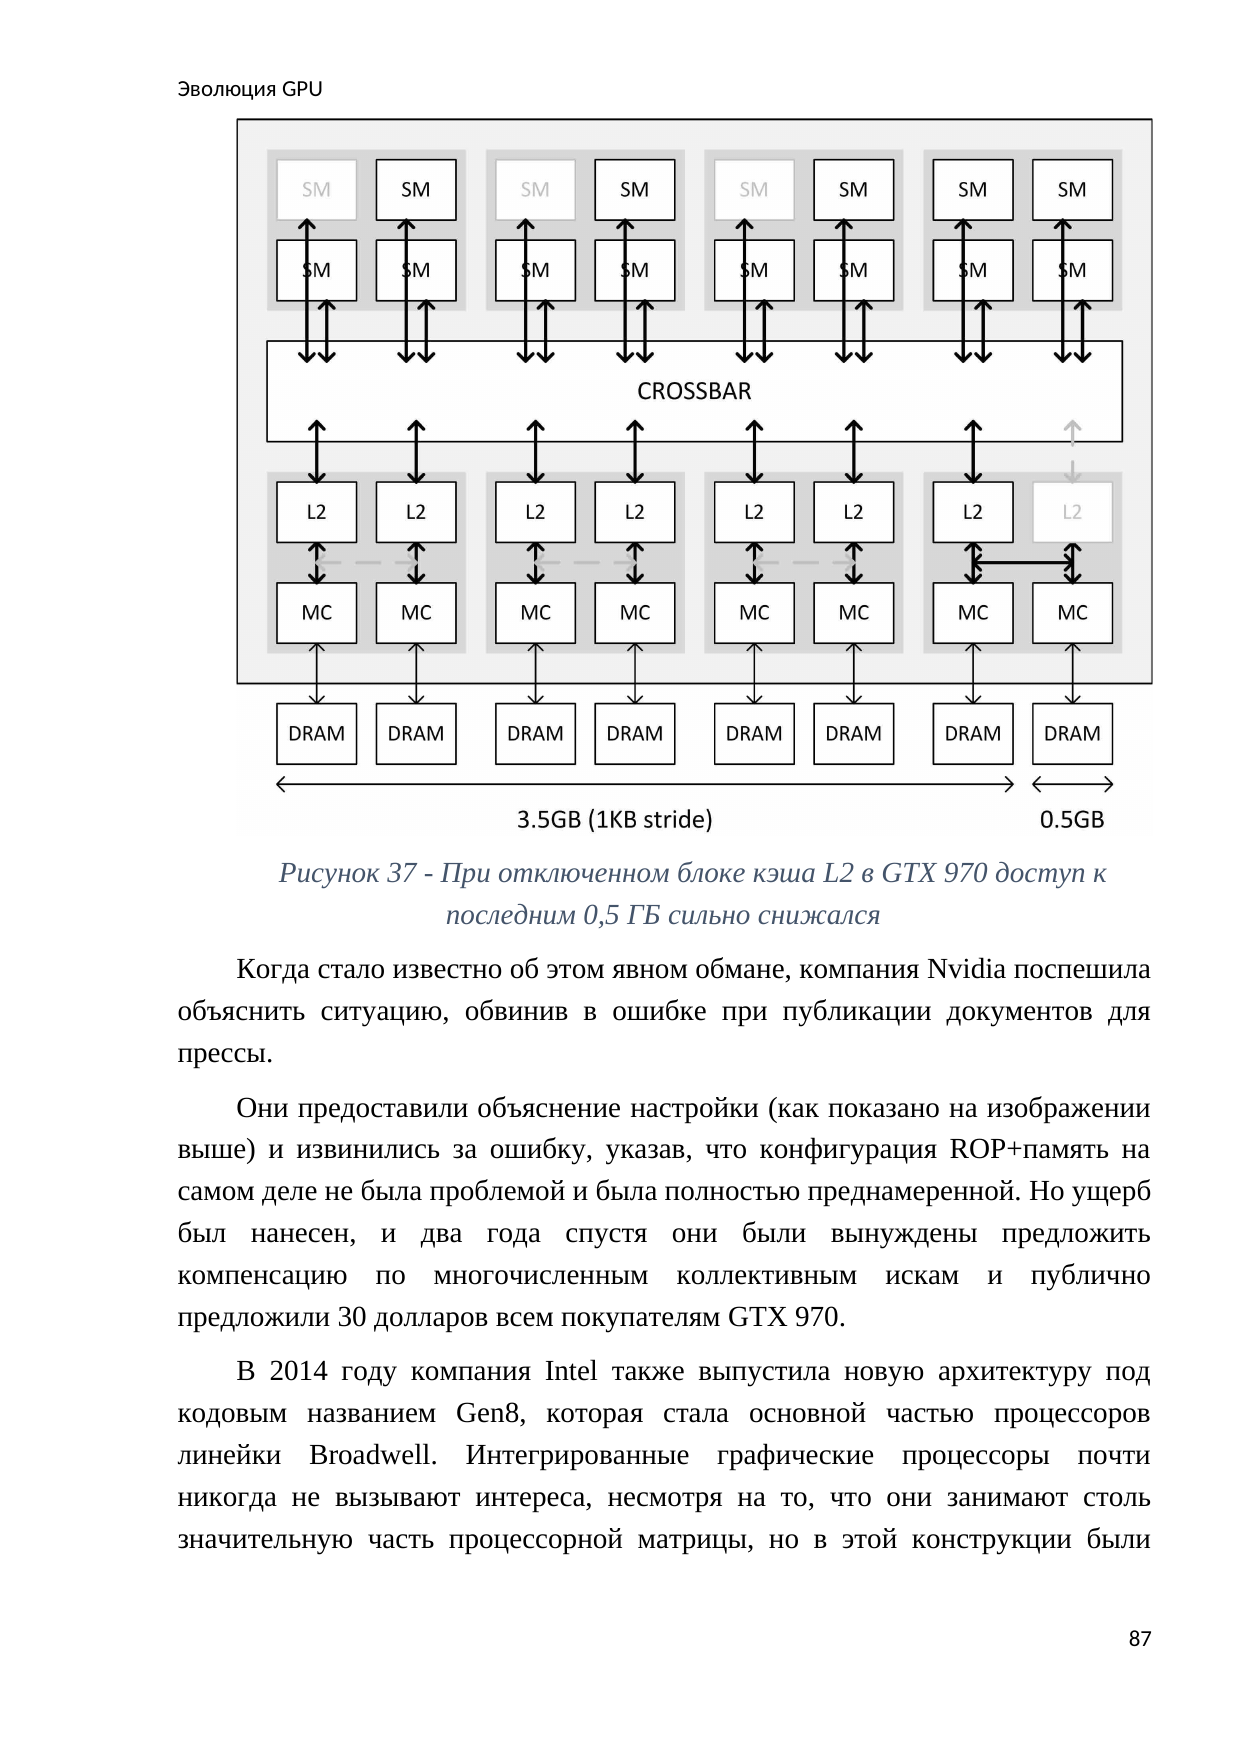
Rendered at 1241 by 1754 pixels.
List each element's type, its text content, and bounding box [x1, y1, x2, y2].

text Когда стало известно об этом явном обмане, компания Nvidia поспешила объяснить ситуацию, обвинив в ошибке при публикации документов для прессы. [177, 952, 1152, 1069]
picture [236, 118, 1153, 836]
text Они предоставили объяснение настройки (как показано на изображении выше) и извинились за ошибку, указав, что конфигурация ROP+память на самом деле не была проблемой и была полностью преднамеренной. Но ущерб был нанесен, и два года спустя они были вынуждены предложить компенсацию по многочисленным коллективным искам и публично предложили 30 долларов всем покупателям GTX 970. [177, 1090, 1152, 1333]
text Рисунок 37 - При отключенном блоке кэша L2 в GTX 970 доступ к последним 0,5 ГБ сильно снижался [177, 855, 1152, 931]
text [177, 1353, 1152, 1554]
